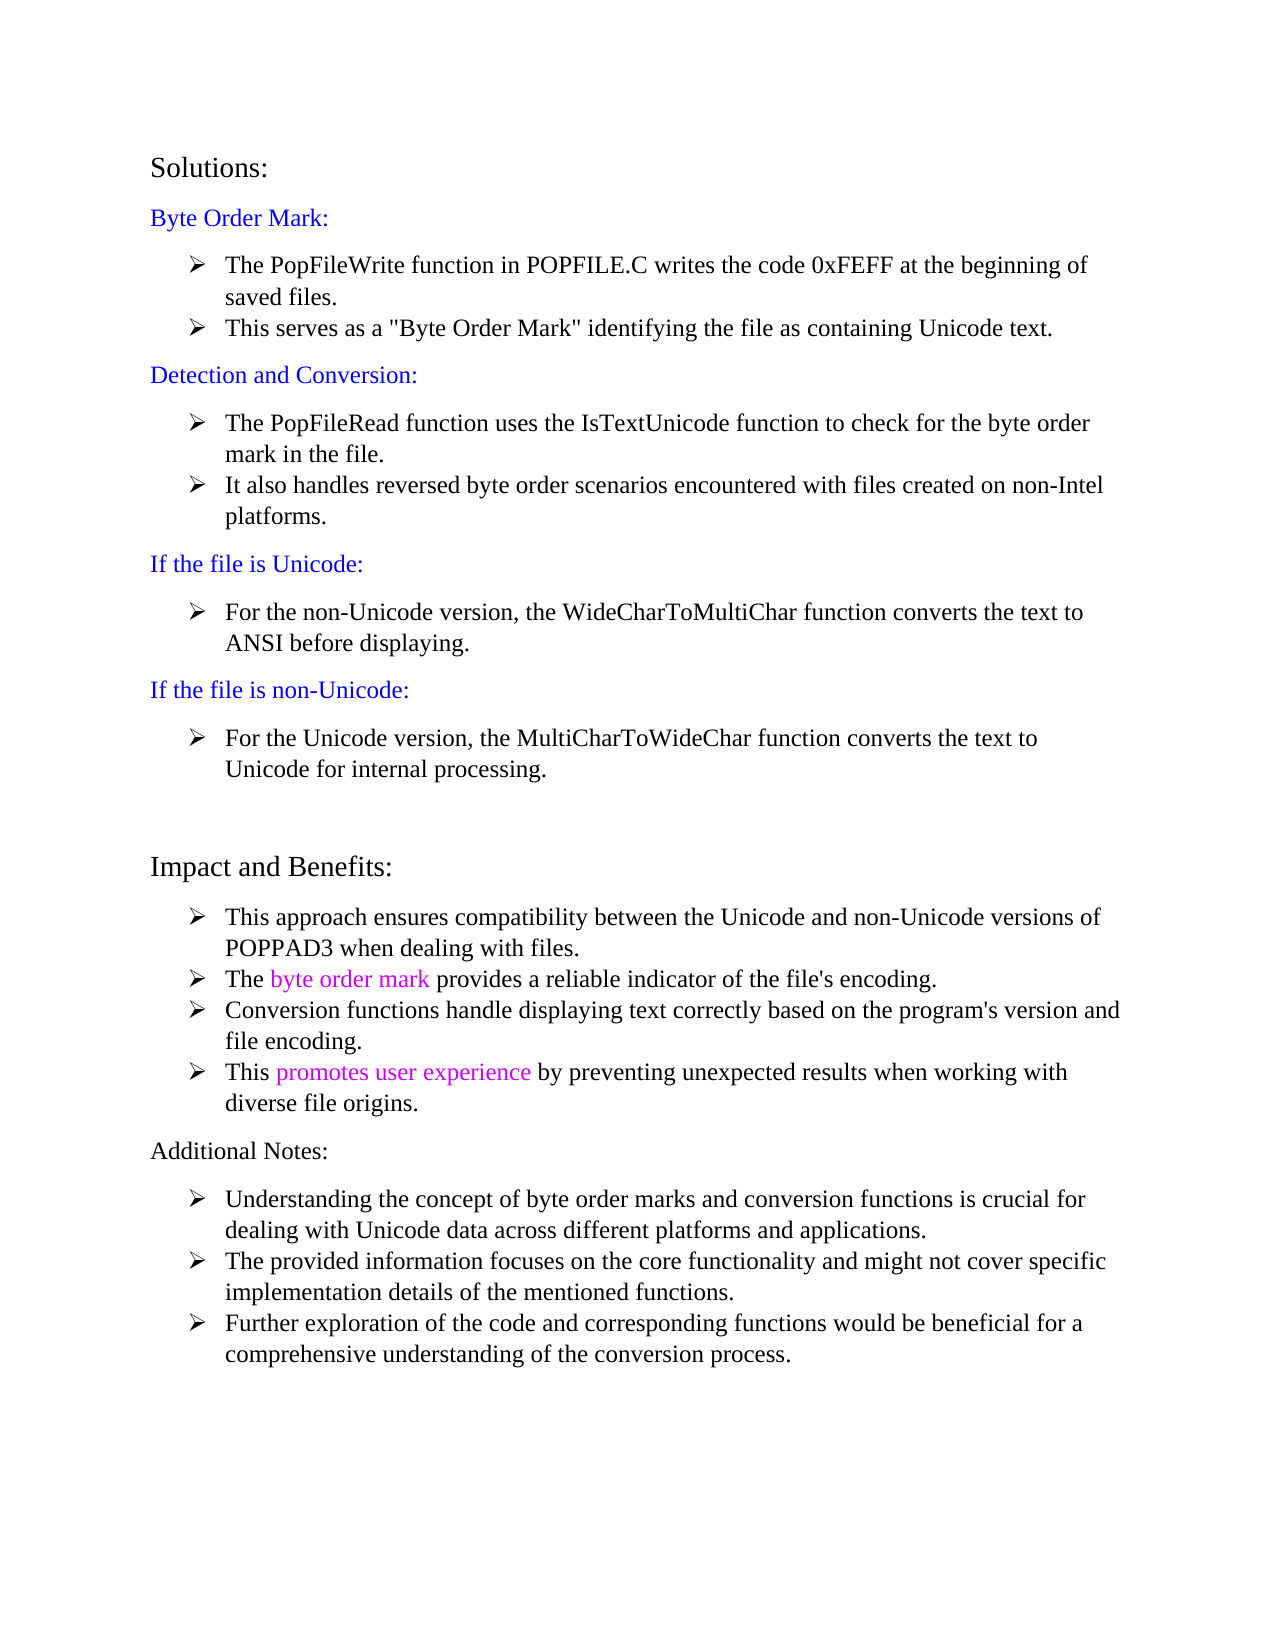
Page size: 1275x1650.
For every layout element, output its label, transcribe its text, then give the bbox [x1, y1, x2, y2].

list The PopFileWrite function in POPFILE.C writes the code 0xFEFF at the beginning of saved files. [187, 251, 1125, 310]
text Additional Notes: [150, 1136, 1125, 1165]
list This serves as a "Byte Order Mark" identifying the file as containing Unicode text. [187, 313, 1125, 341]
text Byte Order Mark: [150, 203, 1125, 232]
list The PopFileRead function uses the IsTextUnicode function to check for the byte order mark in the file. [187, 408, 1125, 468]
text If the file is Unicode: [150, 549, 1125, 578]
text If the file is non-Unicode: [150, 675, 1125, 704]
text Impact and Benefits: [150, 849, 1125, 883]
list It also handles reversed byte order scenarios encountered with files created on non-Intel platforms. [187, 470, 1125, 530]
list For the non-Unicode version, the WideCharToMultiChar function converts the text to ANSI before displaying. [187, 597, 1125, 656]
list The byte order mark provides a reliable indicator of the file's encoding. [187, 964, 1125, 993]
list Understanding the concept of byte order marks and conversion functions is crucial for dealing with Unicode data across different platforms and applications. [187, 1184, 1125, 1244]
list For the Unicode version, the MultiCharToWideChar function converts the text to Unicode for internal processing. [187, 723, 1125, 783]
list Conversion functions handle displaying text correctly based on the program's version and file encoding. [187, 995, 1125, 1055]
text Detection and Conversion: [150, 360, 1125, 389]
text Solutions: [150, 150, 1125, 183]
list This promotes user experience by preventing unexpected results when working with diverse file origins. [187, 1057, 1125, 1117]
list The provided information focuses on the core functionality and might not cover specific implementation details of the mentioned functions. [187, 1246, 1125, 1306]
list This approach ensures compatibility between the Unicode and non-Unicode versions of POPPAD3 when dealing with files. [187, 902, 1125, 962]
list Further exploration of the code and corresponding functions would be beneficial for a comprehensive understanding of the conversion process. [187, 1308, 1125, 1368]
